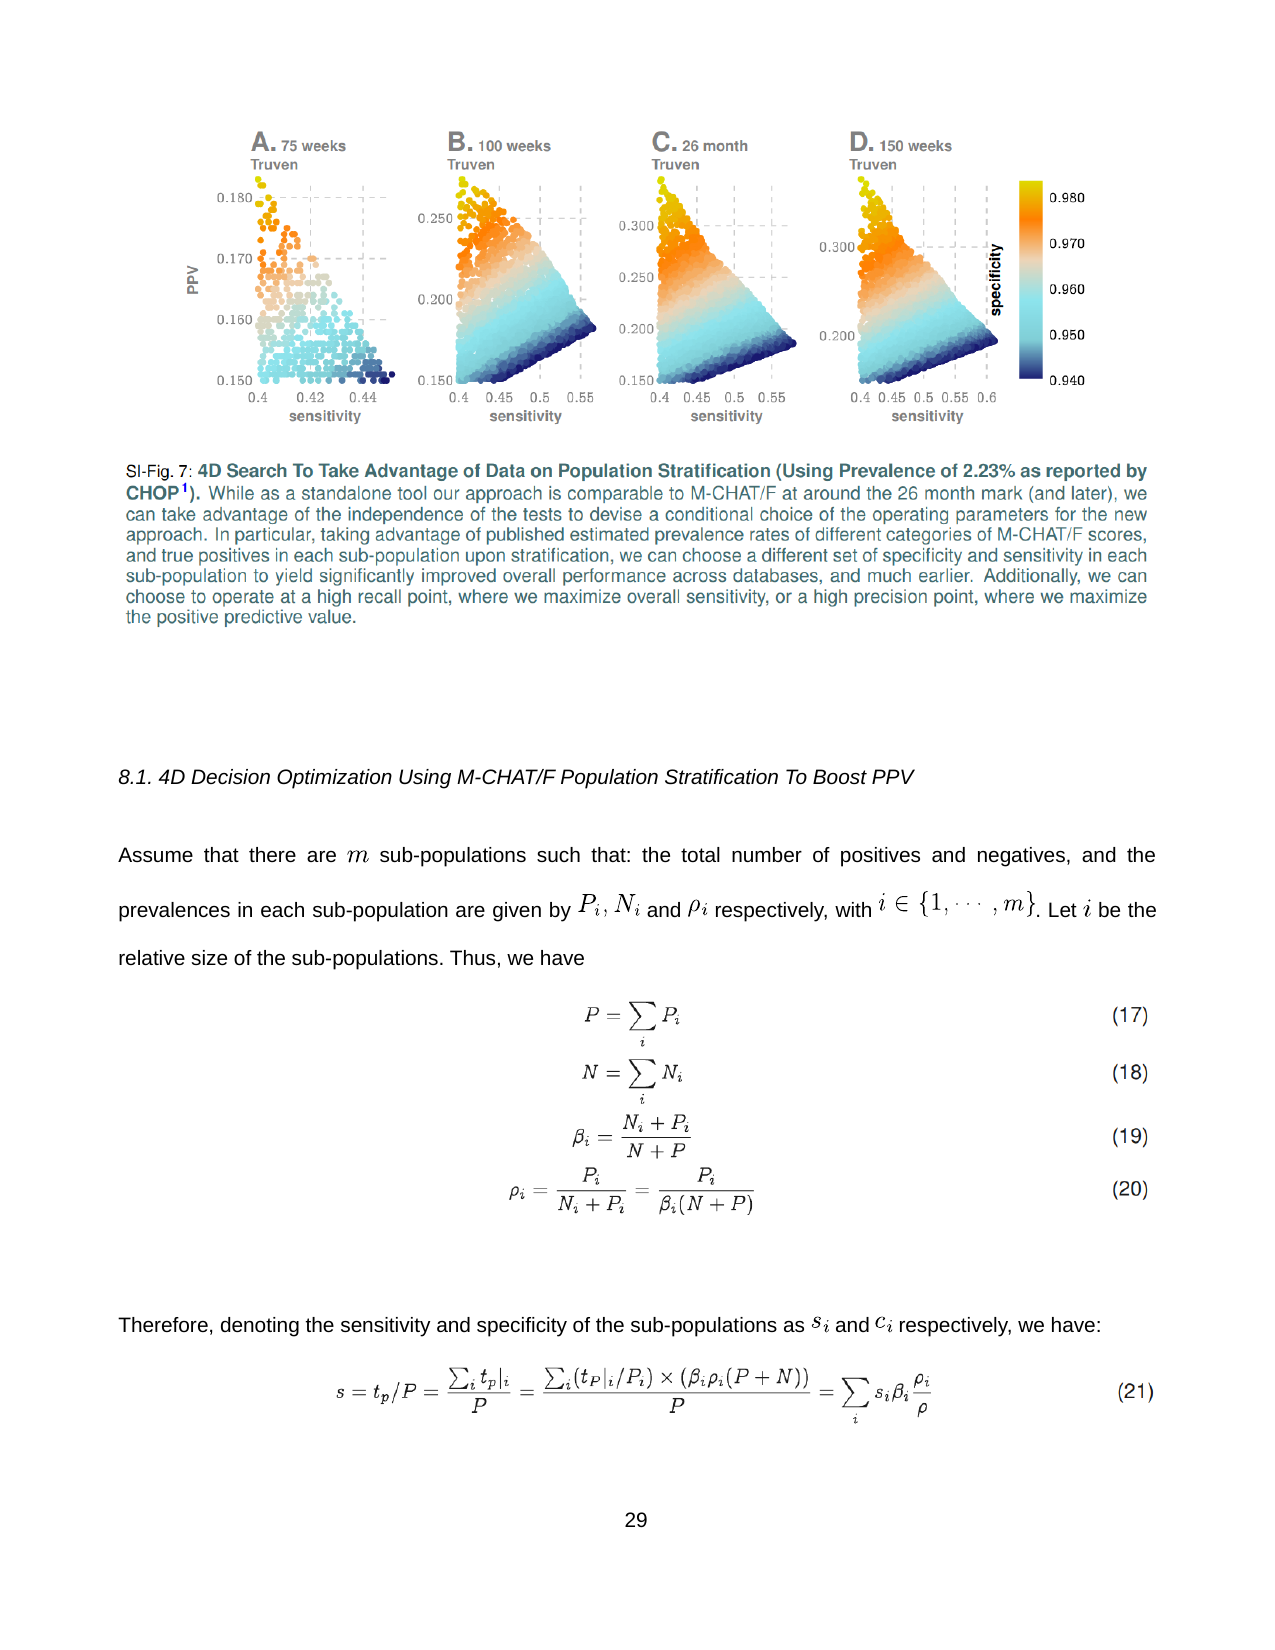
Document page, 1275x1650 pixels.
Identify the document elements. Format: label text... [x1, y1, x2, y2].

text Assume that there are sub-populations such that: the total number of positives and negatives, and the prevalences in each sub-population are given by and respectively, with . Let be the relative size of the sub-populations. Thus, we have [118, 843, 1157, 969]
text Therefore, denoting the sensitivity and specificity of the sub-populations as and respectively, we have: [118, 1313, 1157, 1337]
picture [118, 993, 1157, 1218]
picture [118, 118, 1157, 631]
subtitle 8.1. 4D Decision Optimization Using M-CHAT/F Population Stratification To Boost PPV [118, 764, 1157, 788]
picture [118, 1361, 1157, 1427]
